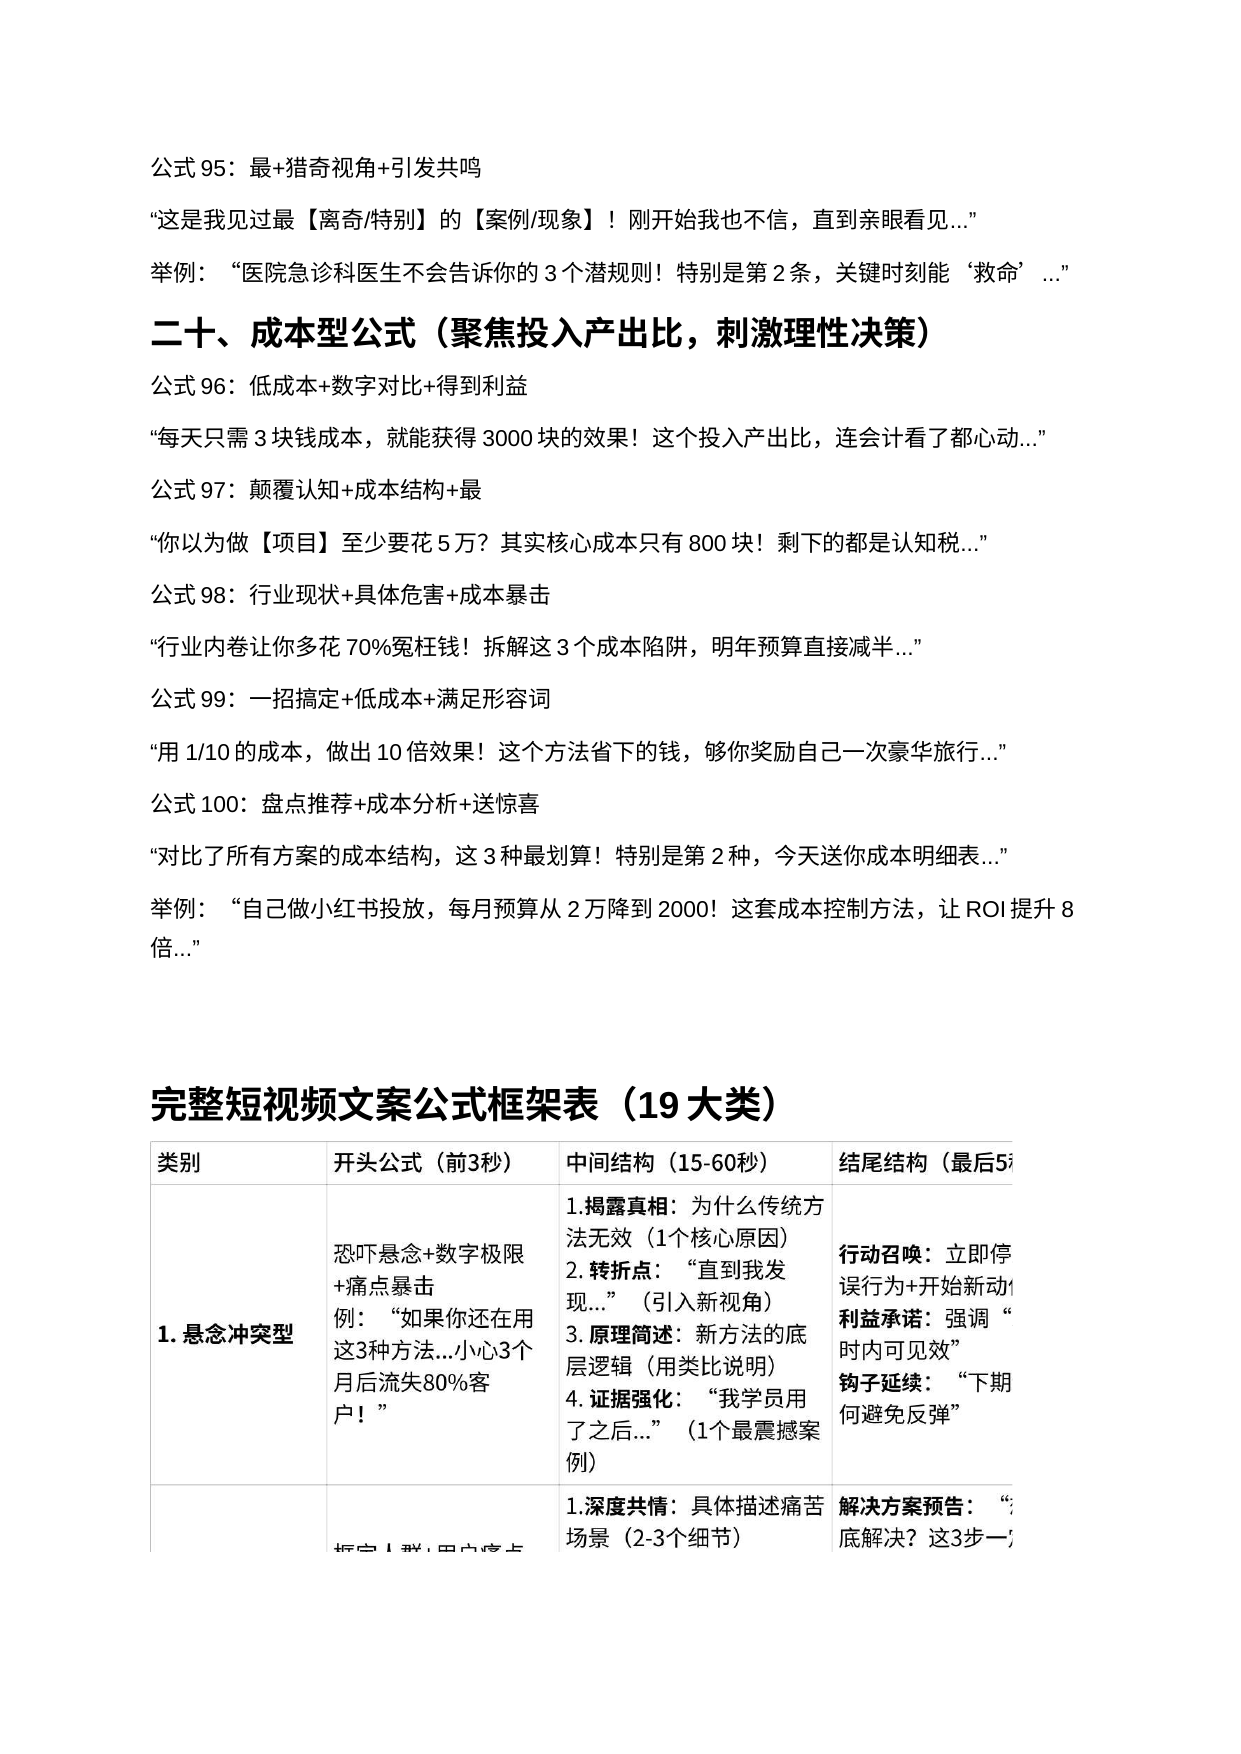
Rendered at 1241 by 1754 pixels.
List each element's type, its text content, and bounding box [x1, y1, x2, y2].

text “行业内卷让你多花70%冤枉钱！拆解这3个成本陷阱，明年预算直接减半...” [150, 629, 1090, 662]
text “这是我见过最【离奇/特别】的【案例/现象】！刚开始我也不信，直到亲眼看见...” [150, 202, 1090, 236]
text 举例：“自己做小红书投放，每月预算从2万降到2000！这套成本控制方法，让ROI提升8倍...” [150, 891, 1090, 963]
picture [150, 1141, 1013, 1552]
text “你以为做【项目】至少要花5万？其实核心成本只有800块！剩下的都是认知税...” [150, 524, 1090, 558]
text “对比了所有方案的成本结构，这3种最划算！特别是第2种，今天送你成本明细表...” [150, 838, 1090, 871]
text “每天只需3块钱成本，就能获得3000块的效果！这个投入产出比，连会计看了都心动...” [150, 420, 1090, 453]
text 公式99：一招搞定+低成本+满足形容词 [150, 681, 1090, 714]
text “用1/10的成本，做出10倍效果！这个方法省下的钱，够你奖励自己一次豪华旅行...” [150, 734, 1090, 767]
text 公式98：行业现状+具体危害+成本暴击 [150, 577, 1090, 610]
text 公式96：低成本+数字对比+得到利益 [150, 368, 1090, 401]
text 公式95：最+猎奇视角+引发共鸣 [150, 150, 1090, 183]
text 公式97：颠覆认知+成本结构+最 [150, 472, 1090, 505]
text 举例：“医院急诊科医生不会告诉你的3个潜规则！特别是第2条，关键时刻能‘救命’...” [150, 254, 1090, 288]
text 公式100：盘点推荐+成本分析+送惊喜 [150, 786, 1090, 819]
